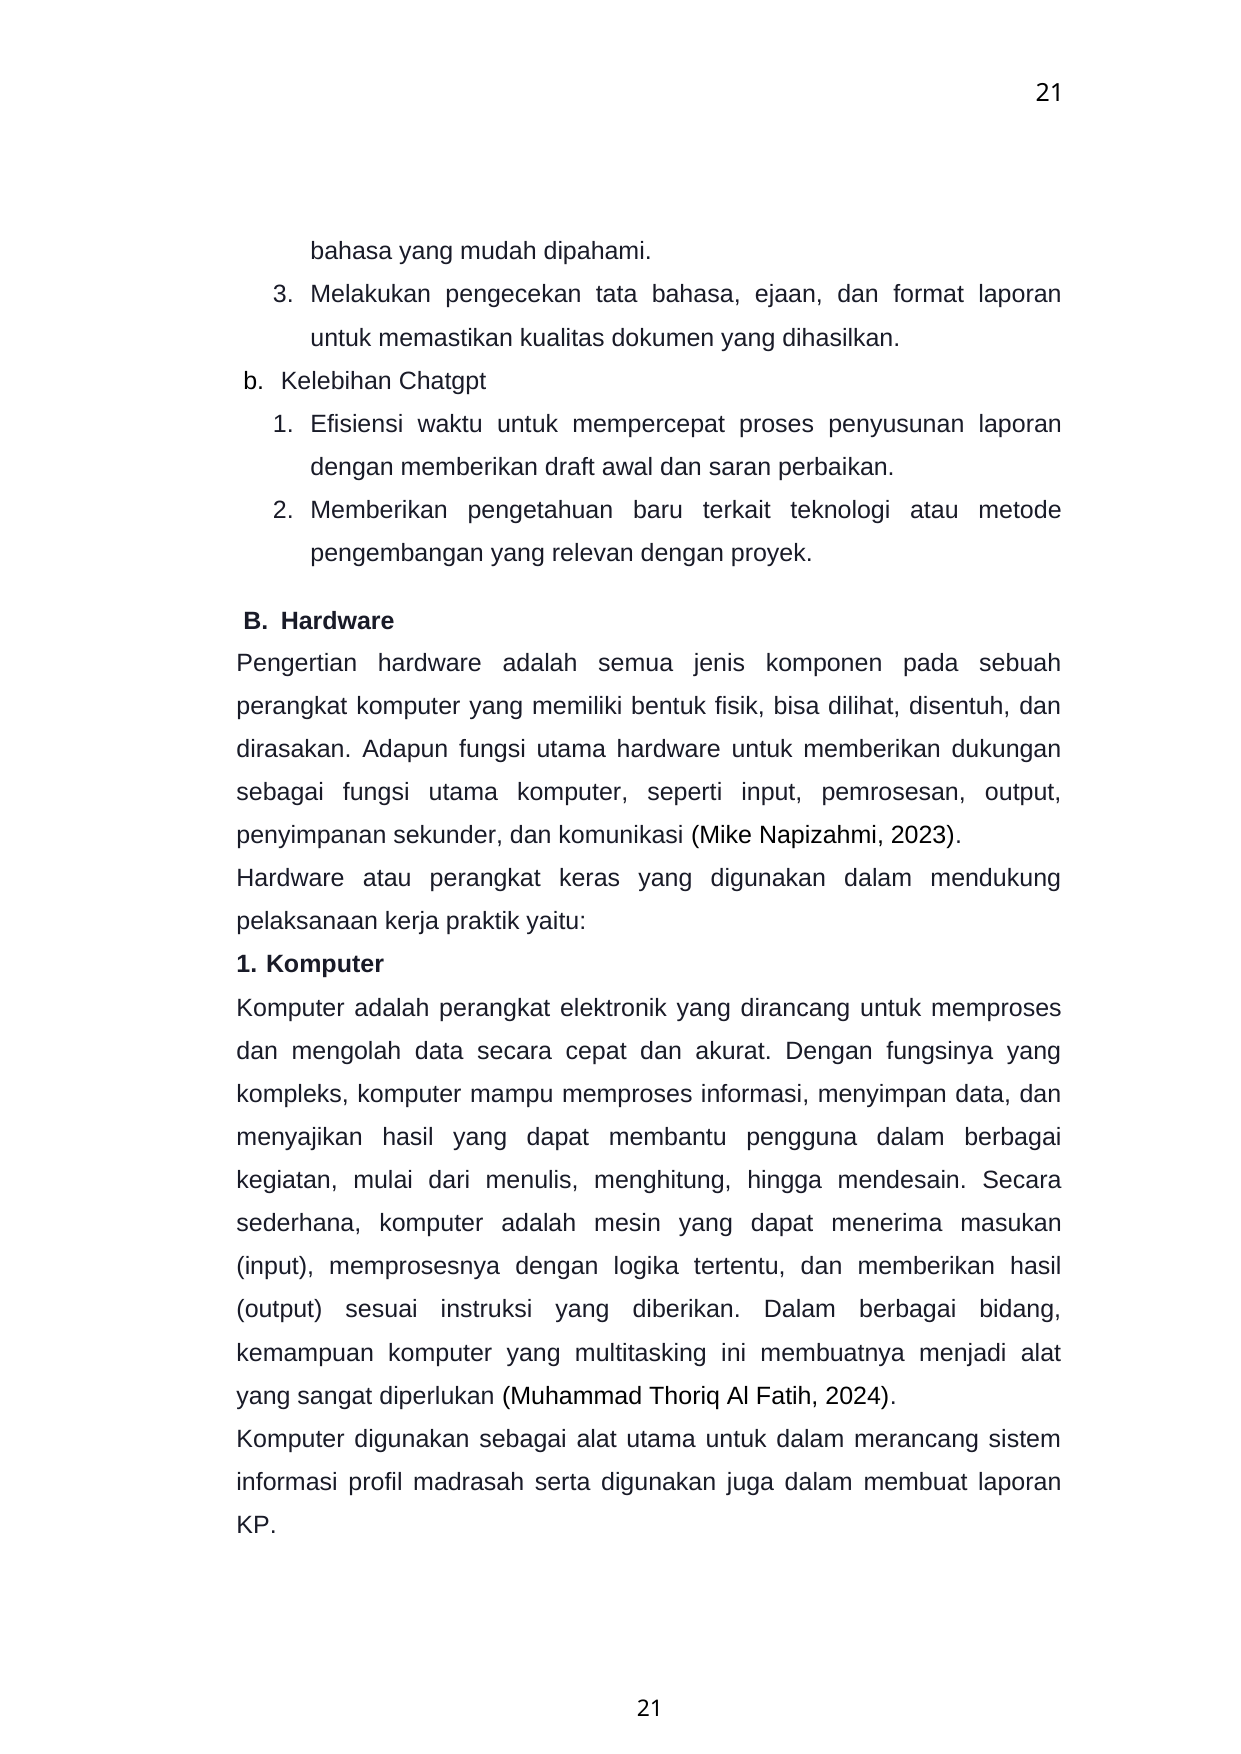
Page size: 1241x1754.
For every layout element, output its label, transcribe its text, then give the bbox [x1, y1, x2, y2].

list Kelebihan Chatgpt [243, 366, 1063, 394]
list Melakukan pengecekan tata bahasa, ejaan, dan format laporan untuk memastikan kualitas dokumen yang dihasilkan. [273, 279, 1063, 351]
list Efisiensi waktu untuk mempercepat proses penyusunan laporan dengan memberikan draft awal dan saran perbaikan. [273, 409, 1063, 481]
list Memberikan pengetahuan baru terkait teknologi atau metode pengembangan yang relevan dengan proyek. [273, 495, 1063, 567]
text Komputer adalah perangkat elektronik yang dirancang untuk memproses dan mengolah data secara cepat dan akurat. Dengan fungsinya yang kompleks, komputer mampu memproses informasi, menyimpan data, dan menyajikan hasil yang dapat membantu pengguna dalam berbagai kegiatan, mulai dari menulis, menghitung, hingga mendesain. Secara sederhana, komputer adalah mesin yang dapat menerima masukan (input), memprosesnya dengan logika tertentu, dan memberikan hasil (output) sesuai instruksi yang diberikan. Dalam berbagai bidang, kemampuan komputer yang multitasking ini membuatnya menjadi alat yang sangat diperlukan . [236, 992, 1063, 1409]
text Hardware atau perangkat keras yang digunakan dalam mendukung pelaksanaan kerja praktik yaitu: [236, 863, 1063, 935]
subtitle Hardware [243, 606, 1063, 635]
text Komputer digunakan sebagai alat utama untuk dalam merancang sistem informasi profil madrasah serta digunakan juga dalam membuat laporan KP. [236, 1424, 1063, 1539]
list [273, 236, 1063, 265]
list Komputer [236, 949, 1063, 978]
text Pengertian hardware adalah semua jenis komponen pada sebuah perangkat komputer yang memiliki bentuk fisik, bisa dilihat, disentuh, dan dirasakan. Adapun fungsi utama hardware untuk memberikan dukungan sebagai fungsi utama komputer, seperti input, pemrosesan, output, penyimpanan sekunder, dan komunikasi . [236, 647, 1063, 849]
